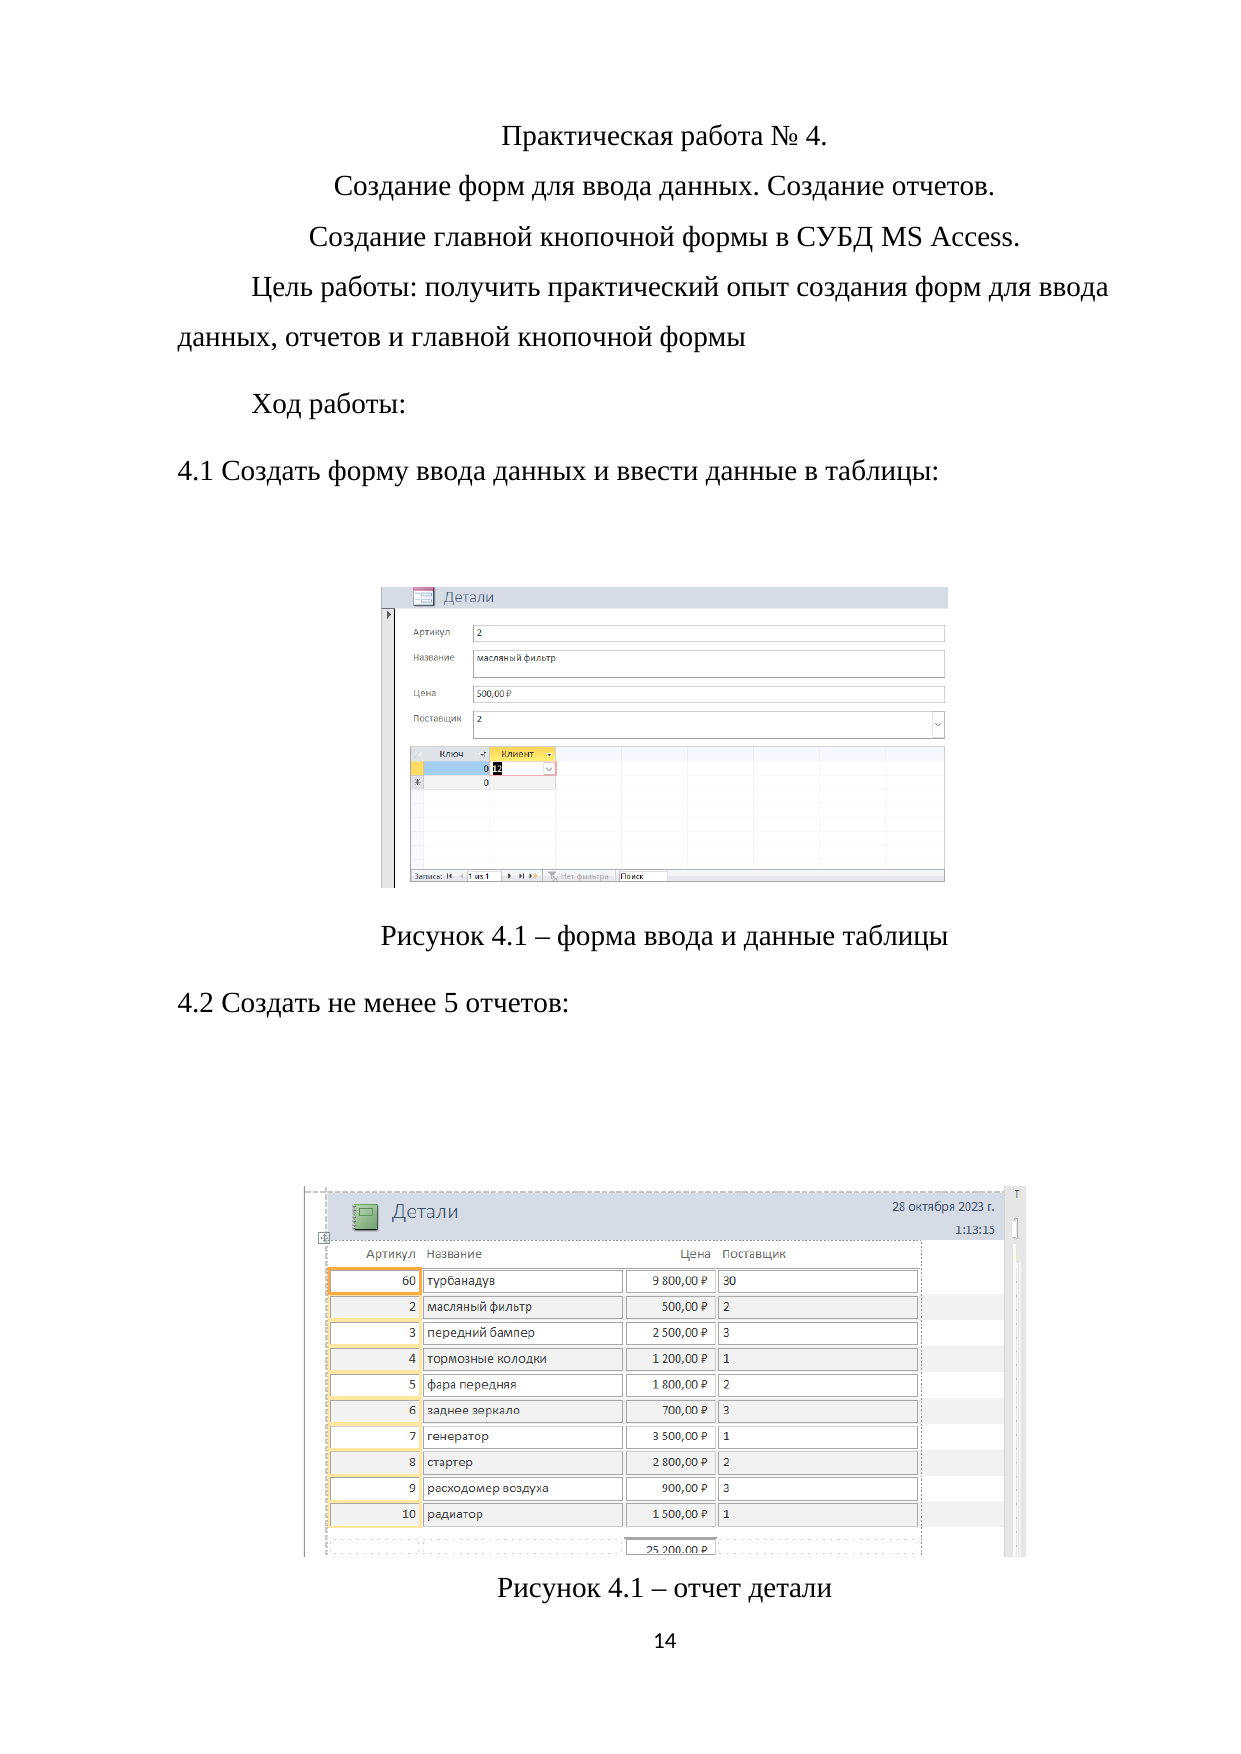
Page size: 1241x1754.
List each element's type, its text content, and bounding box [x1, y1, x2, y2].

text Создание форм для ввода данных. Создание отчетов. Создание главной кнопочной формы в СУБД MS Access. [177, 168, 1152, 252]
text Ход работы: [177, 386, 1152, 420]
text Рисунок 4.1 – отчет детали [177, 1570, 1152, 1604]
picture [302, 1186, 1027, 1557]
text Рисунок 4.1 – форма ввода и данные таблицы [177, 918, 1152, 951]
text 4.1 Создать форму ввода данных и ввести данные в таблицы: [177, 453, 1152, 487]
text Цель работы: получить практический опыт создания форм для ввода данных, отчетов и главной кнопочной формы [177, 269, 1152, 353]
picture [380, 587, 948, 888]
text 4.2 Создать не менее 5 отчетов: [177, 985, 1152, 1018]
subtitle Практическая работа № 4. [177, 118, 1152, 152]
